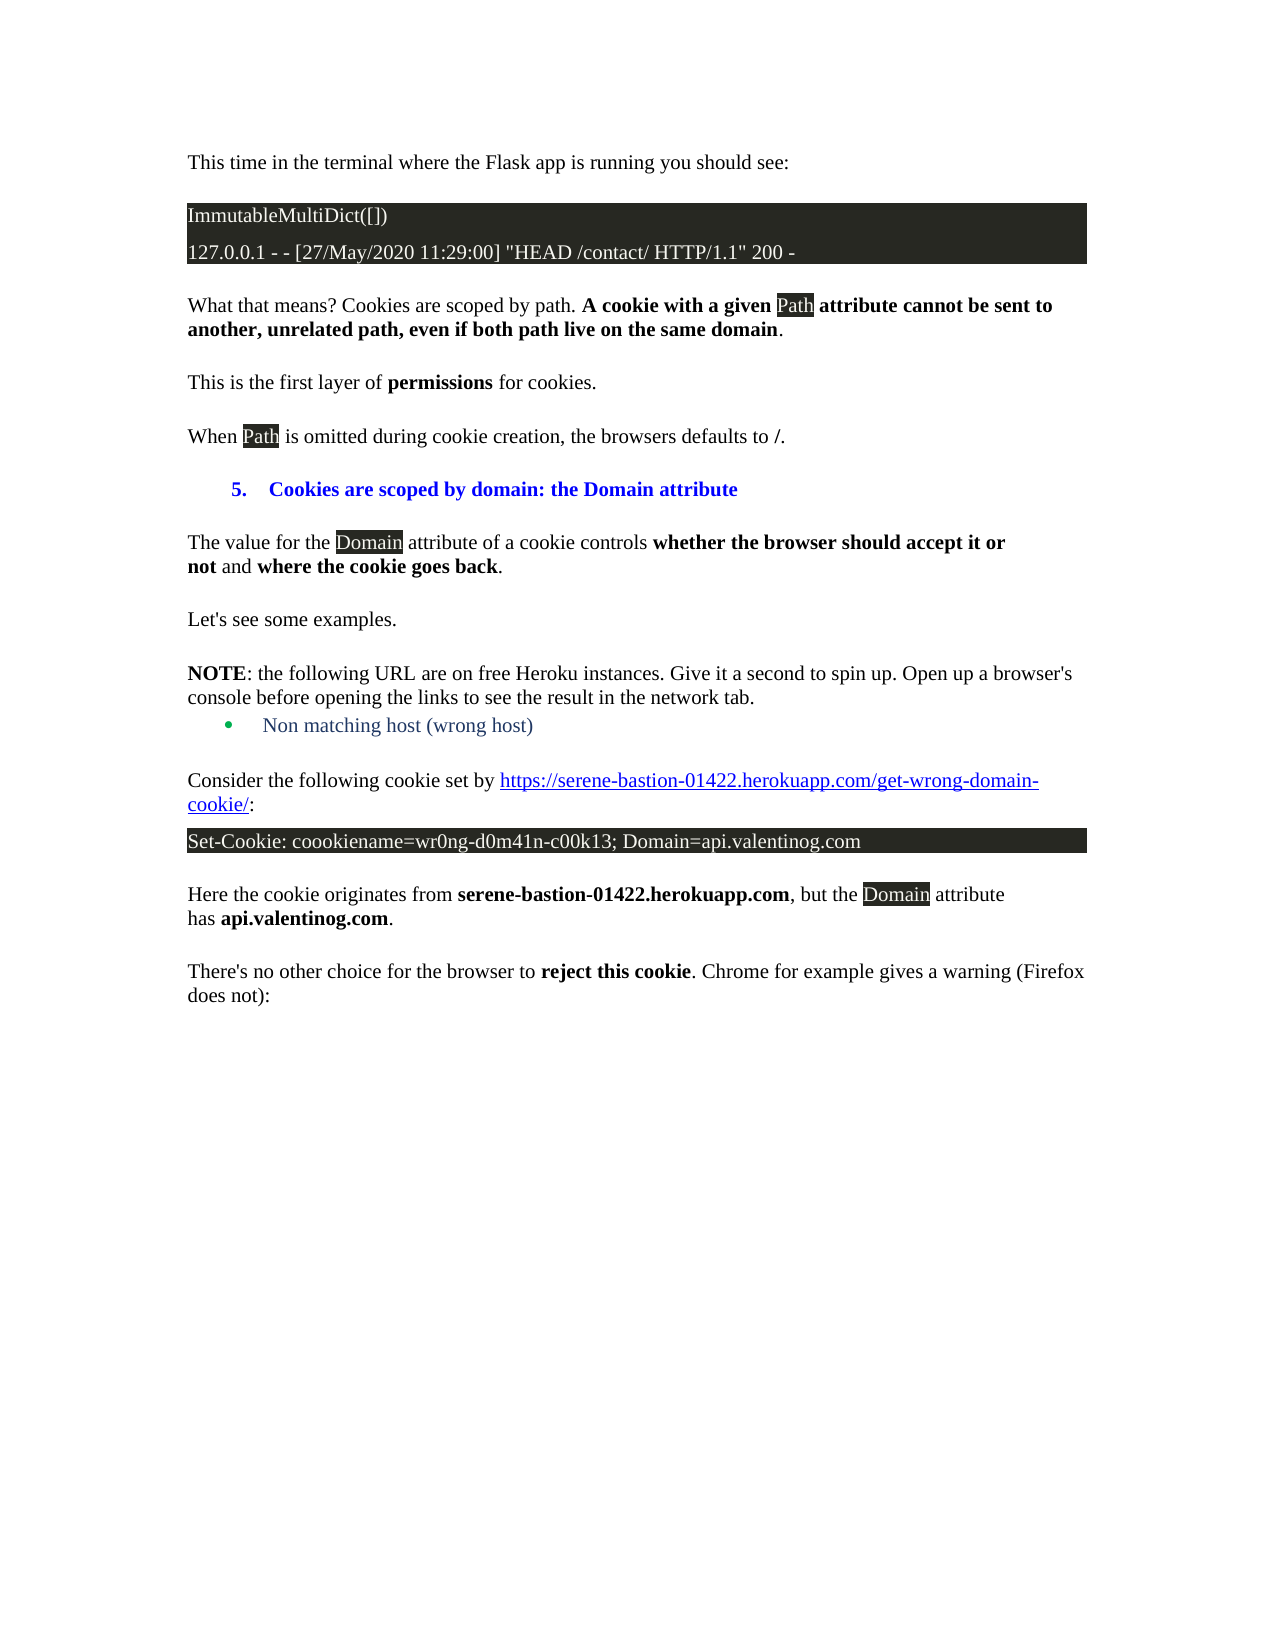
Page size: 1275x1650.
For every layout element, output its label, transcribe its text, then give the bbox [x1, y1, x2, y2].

text The value for the Domain attribute of a cookie controls whether the browser should accept it or not and where the cookie goes back. [187, 530, 1087, 578]
text Let's see some examples. [187, 607, 1087, 631]
subtitle Cookies are scoped by domain: the Domain attribute [231, 477, 1087, 501]
text Consider the following cookie set by https://serene-bastion-01422.herokuapp.com/get-wrong-domain-cookie/: [187, 768, 1087, 816]
text Here the cookie originates from serene-bastion-01422.herokuapp.com, but the Domain attribute has api.valentinog.com. [187, 882, 1087, 930]
text There's no other choice for the browser to reject this cookie. Chrome for example gives a warning (Firefox does not): [187, 959, 1087, 1007]
text This is the first layer of permissions for cookies. [187, 370, 1087, 394]
text 127.0.0.1 - - [27/May/2020 11:29:00] "HEAD /contact/ HTTP/1.1" 200 - [187, 240, 1087, 264]
text ImmutableMultiDict([]) [187, 203, 1087, 227]
text This time in the terminal where the Flask app is running you should see: [187, 150, 1087, 174]
text NOTE: the following URL are on free Heroku instances. Give it a second to spin up. Open up a browser's console before opening the links to see the result in the network tab. [187, 661, 1087, 709]
text When Path is omitted during cookie creation, the browsers defaults to /. [187, 423, 1087, 448]
subtitle Non matching host (wrong host) [225, 713, 1087, 737]
text What that means? Cookies are scoped by path. A cookie with a given Path attribute cannot be sent to another, unrelated path, even if both path live on the same domain. [187, 293, 1087, 341]
text Set-Cookie: coookiename=wr0ng-d0m41n-c00k13; Domain=api.valentinog.com [187, 828, 1087, 853]
